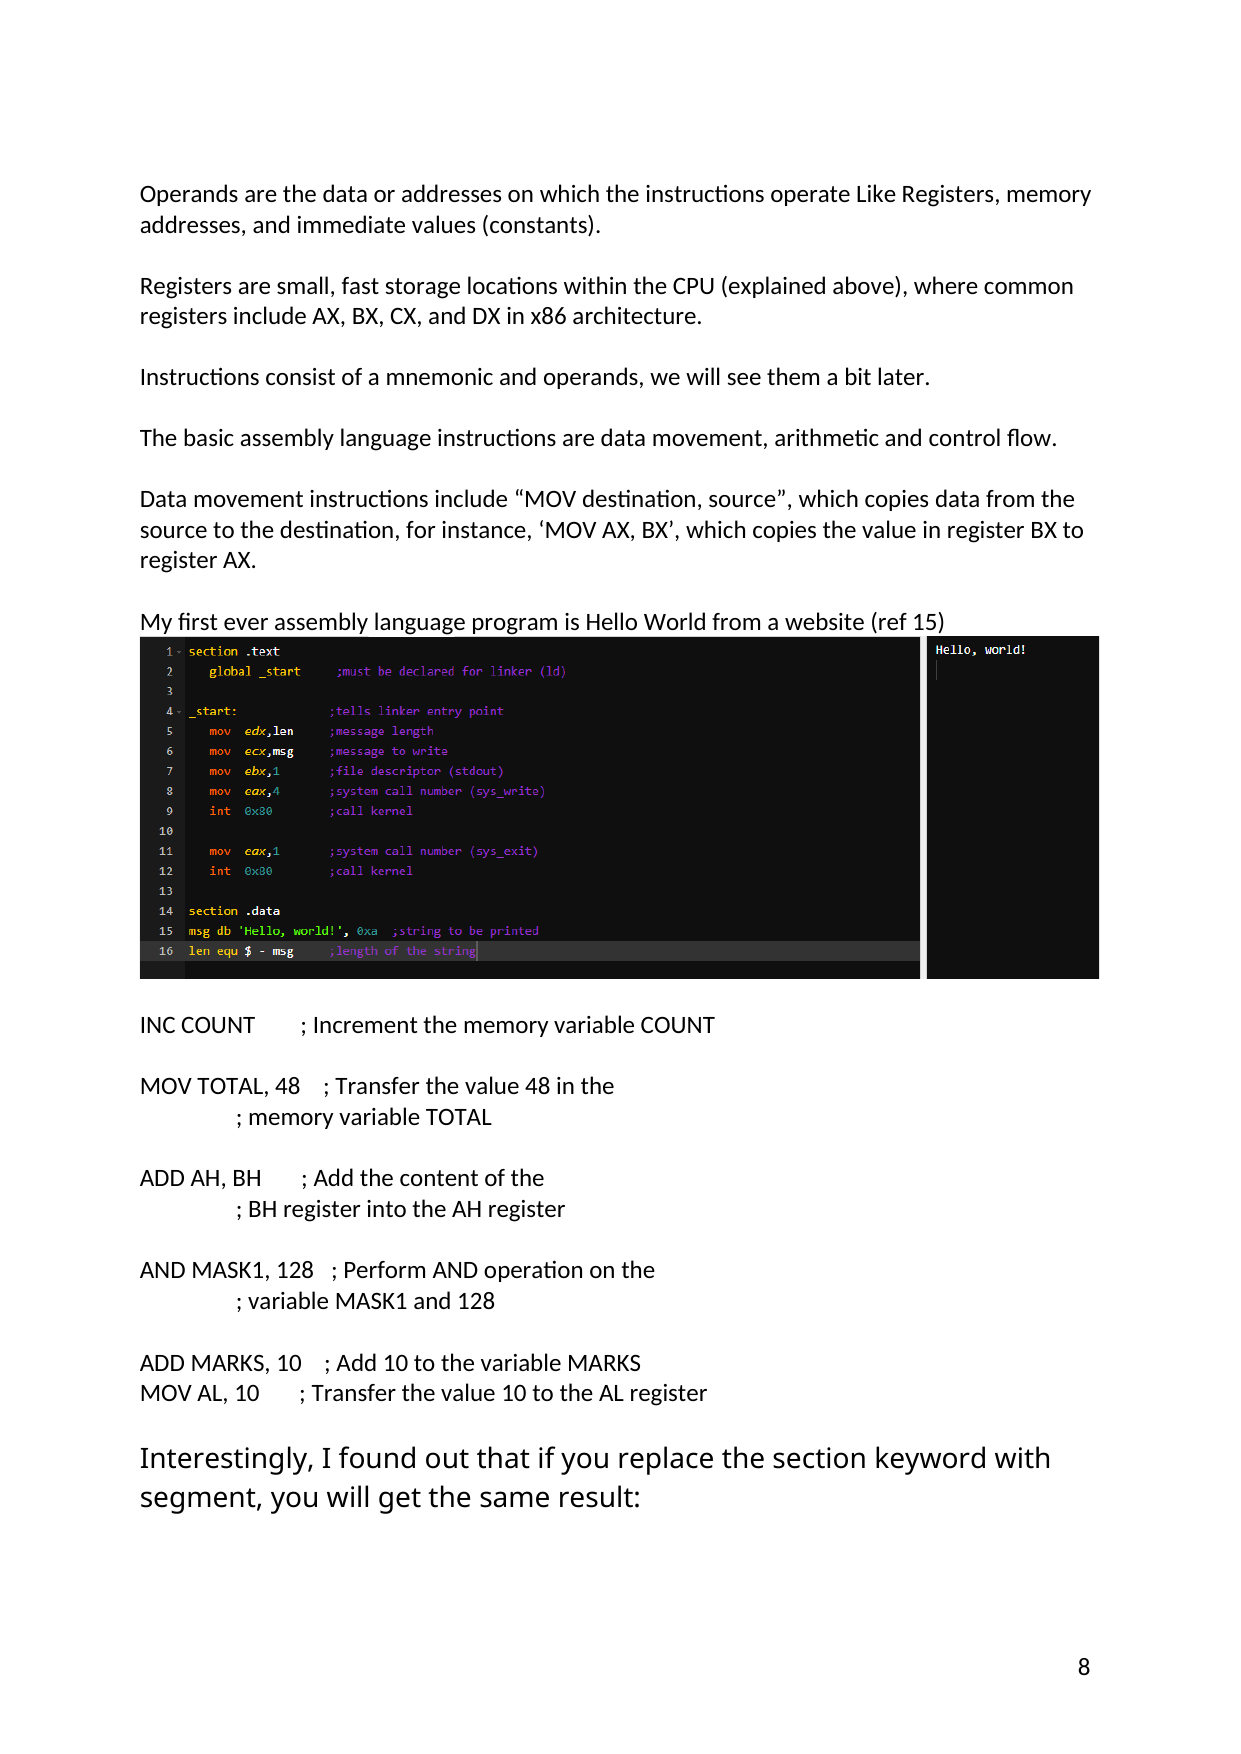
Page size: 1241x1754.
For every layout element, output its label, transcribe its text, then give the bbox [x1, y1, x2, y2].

text MOV AL, 10 ; Transfer the value 10 to the AL register [139, 1377, 1101, 1408]
text Instructions consist of a mnemonic and operands, we will see them a bit later. [139, 362, 1101, 392]
text ; variable MASK1 and 128 [139, 1285, 1101, 1316]
text ; memory variable TOTAL [139, 1101, 1101, 1131]
text MOV TOTAL, 48 ; Transfer the value 48 in the [139, 1070, 1101, 1101]
text ; BH register into the AH register [139, 1193, 1101, 1223]
picture [139, 636, 1100, 979]
text INC COUNT ; Increment the memory variable COUNT [139, 1009, 1101, 1039]
text Registers are small, fast storage locations within the CPU (explained above), where common registers include AX, BX, CX, and DX in x86 architecture. [139, 270, 1101, 331]
text Interestingly, I found out that if you replace the section keyword with segment, you will get the same result: [139, 1438, 1101, 1515]
text Operands are the data or addresses on which the instructions operate Like Registers, memory addresses, and immediate values (constants). [139, 178, 1101, 239]
text ADD AH, BH ; Add the content of the [139, 1162, 1101, 1193]
text Data movement instructions include “MOV destination, source”, which copies data from the source to the destination, for instance, ‘MOV AX, BX’, which copies the value in register BX to register AX. [139, 484, 1101, 575]
text AND MASK1, 128 ; Perform AND operation on the [139, 1255, 1101, 1285]
text The basic assembly language instructions are data movement, arithmetic and control flow. [139, 423, 1101, 453]
text ADD MARKS, 10 ; Add 10 to the variable MARKS [139, 1347, 1101, 1377]
